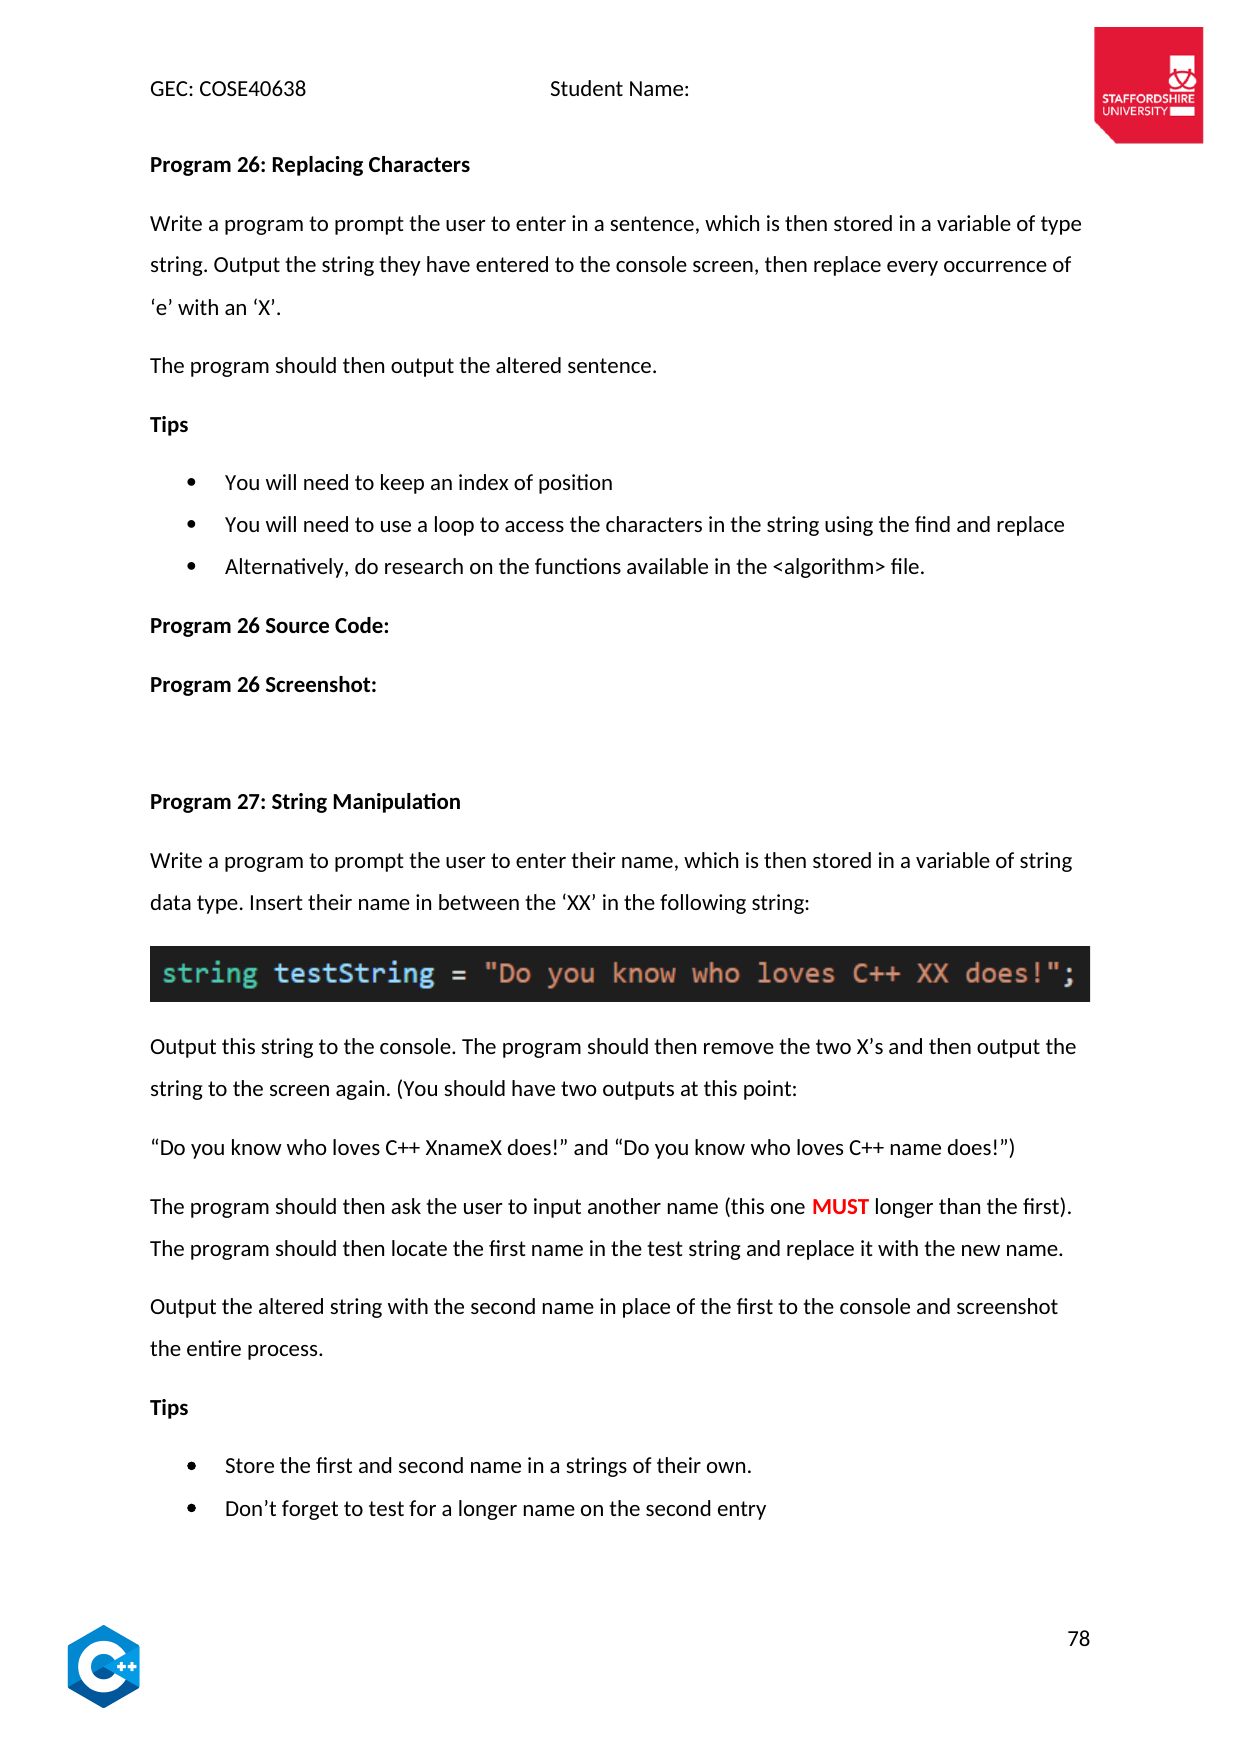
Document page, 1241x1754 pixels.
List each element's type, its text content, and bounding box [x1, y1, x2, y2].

text The program should then output the altered sentence. [150, 351, 1090, 379]
picture [150, 946, 1091, 1002]
list You will need to keep an index of position [187, 468, 1090, 497]
list Don’t forget to test for a longer name on the second entry [187, 1494, 1090, 1522]
text Program 26 Screenshot: [150, 670, 1090, 698]
text “Do you know who loves C++ XnameX does!” and “Do you know who loves C++ name does!”) [150, 1133, 1090, 1161]
list Store the first and second name in a strings of their own. [187, 1452, 1090, 1480]
text Tips [150, 410, 1090, 438]
text Tips [150, 1393, 1090, 1421]
text Output this string to the console. The program should then remove the two X’s and then output the string to the screen again. (You should have two outputs at this point: [150, 1032, 1090, 1102]
list You will need to use a loop to access the characters in the string using the find and replace [187, 511, 1090, 538]
text Program 26: Replacing Characters [150, 150, 1090, 178]
picture [1088, 27, 1209, 148]
text Output the altered string with the second name in place of the first to the console and screenshot the entire process. [150, 1292, 1090, 1362]
list Alternatively, do research on the functions available in the <algorithm> file. [187, 552, 1090, 581]
picture [53, 1625, 150, 1708]
text Program 26 Source Code: [150, 611, 1090, 639]
text Program 27: String Manipulation [150, 787, 1090, 815]
text The program should then ask the user to input another name (this one MUST longer than the first). The program should then locate the first name in the test string and replace it with the new name. [150, 1192, 1090, 1262]
text Write a program to prompt the user to enter in a sentence, which is then stored in a variable of type string. Output the string they have entered to the console screen, then replace every occurrence of ‘e’ with an ‘X’. [150, 209, 1090, 321]
text Write a program to prompt the user to enter their name, which is then stored in a variable of string data type. Insert their name in between the ‘XX’ in the following string: [150, 846, 1090, 916]
